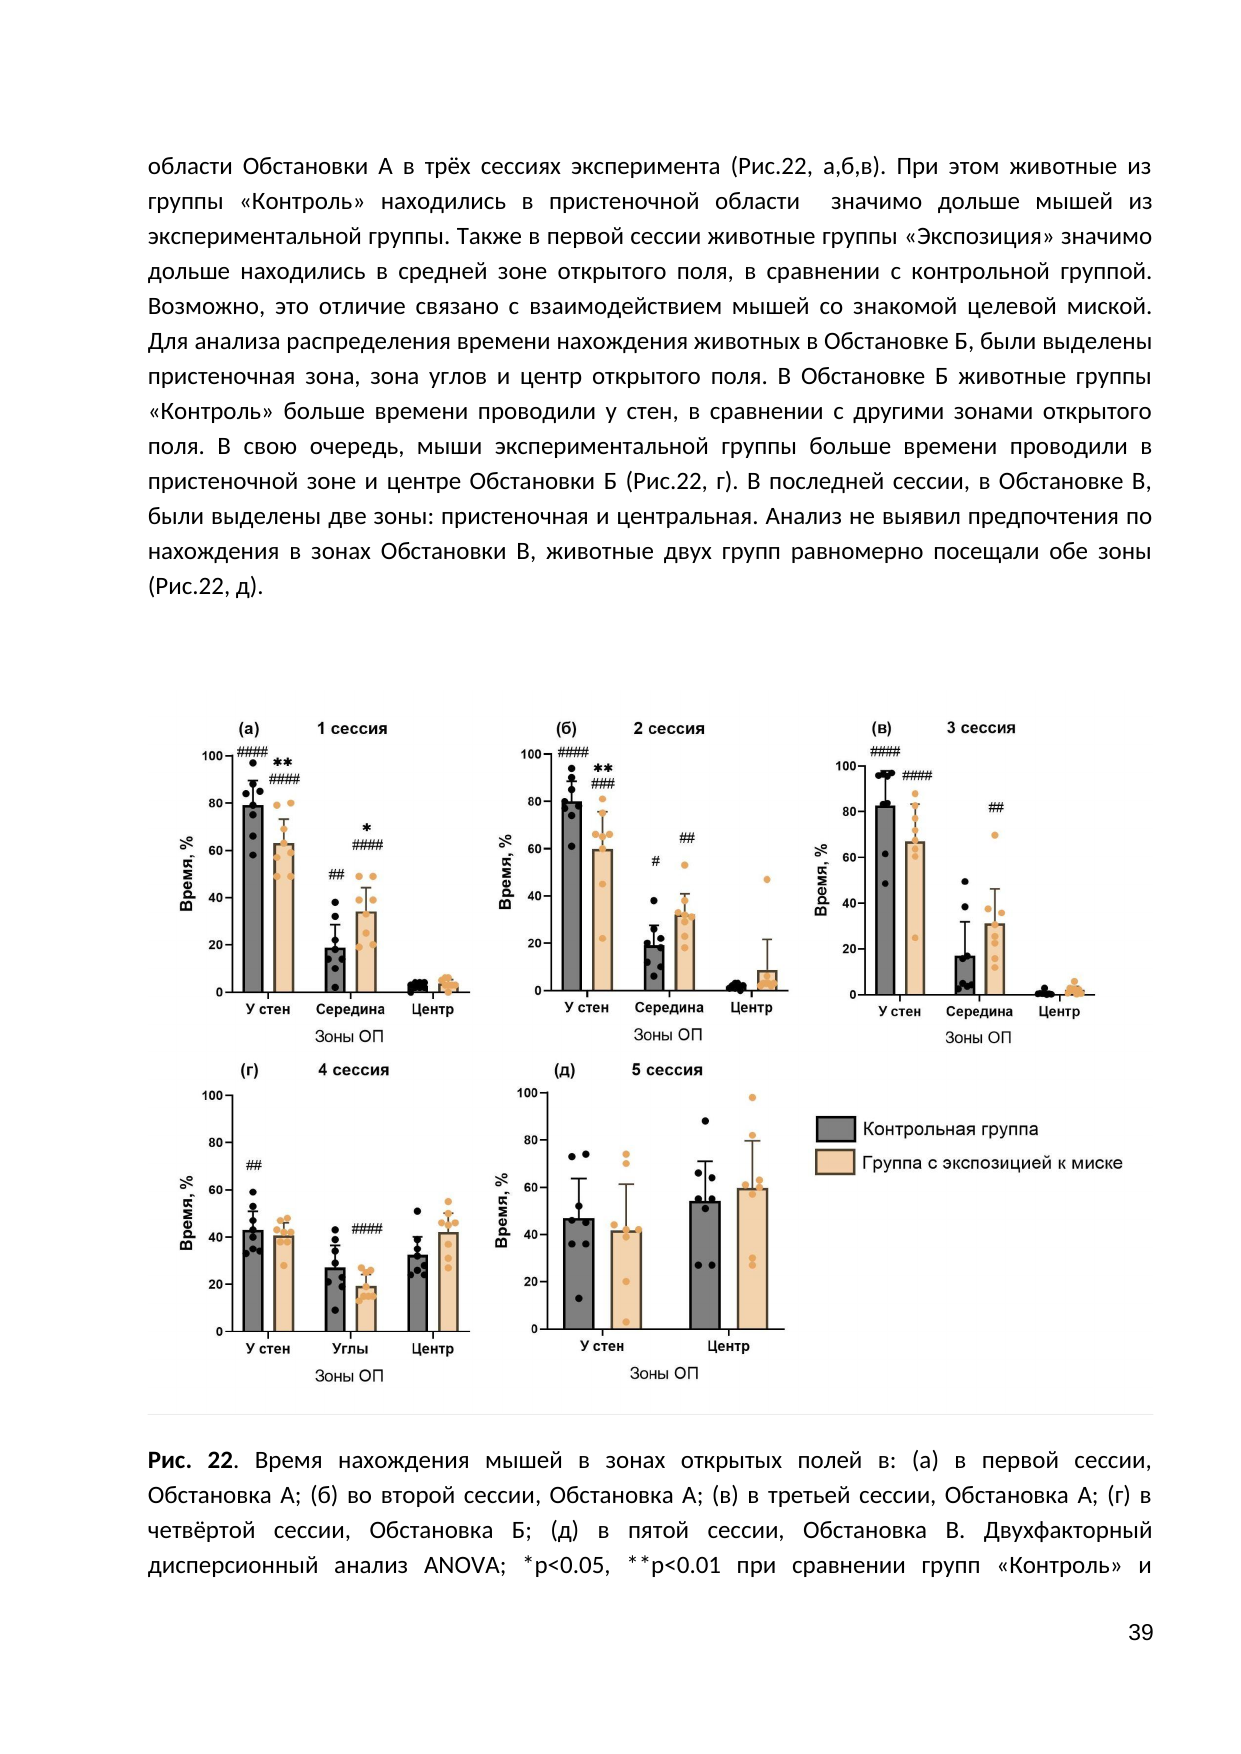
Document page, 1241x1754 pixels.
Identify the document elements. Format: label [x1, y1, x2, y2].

text [148, 150, 1153, 601]
picture [147, 690, 1154, 1415]
text [148, 1444, 1153, 1579]
